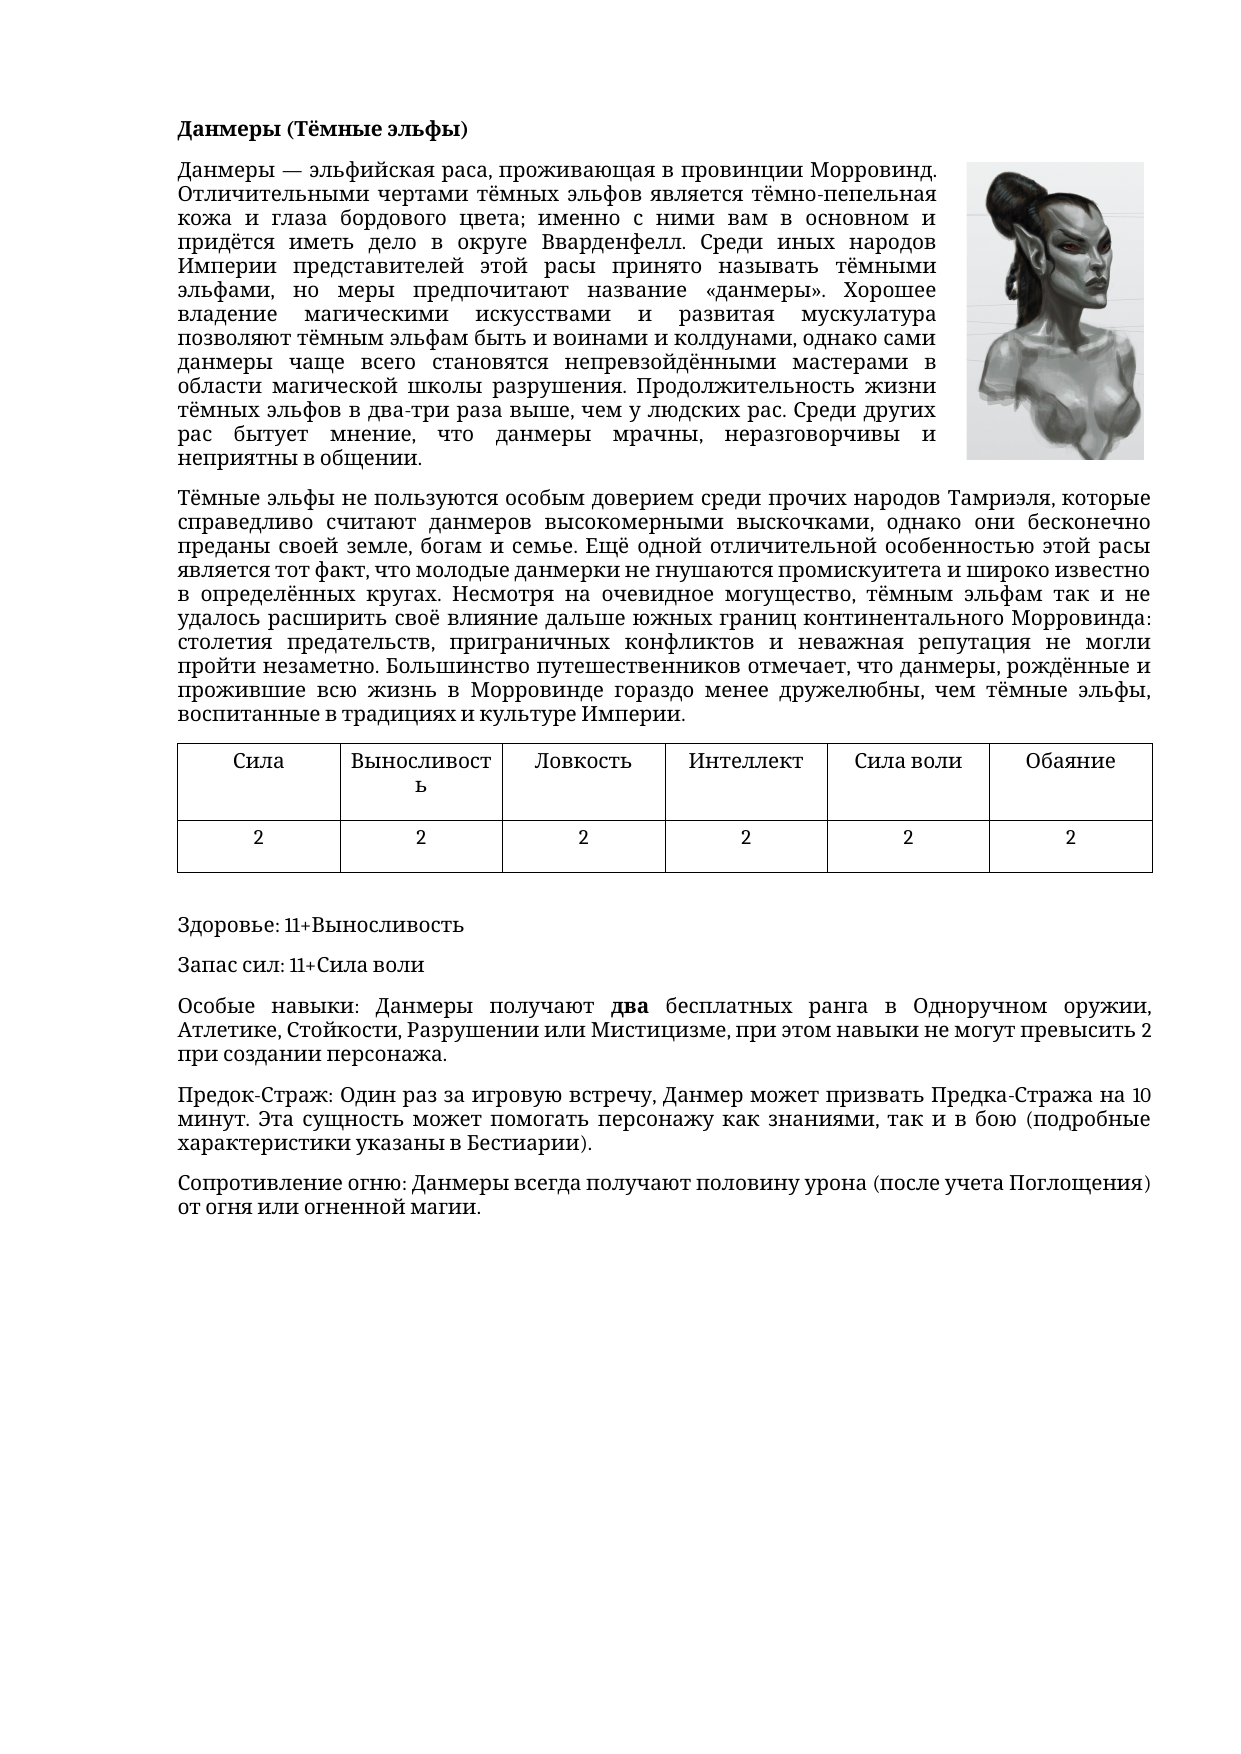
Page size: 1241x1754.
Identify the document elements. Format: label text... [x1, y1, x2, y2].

table_cell 2 [828, 821, 989, 872]
table_header Обаяние [990, 744, 1152, 820]
table_cell 2 [666, 821, 827, 872]
table_cell 2 [341, 821, 502, 872]
text Данмеры (Тёмные эльфы) [177, 118, 1152, 142]
text Тёмные эльфы не пользуются особым доверием среди прочих народов Тамриэля, которые справедливо считают данмеров высокомерными выскочками, однако они бесконечно преданы своей земле, богам и семье. Ещё одной отличительной особенностью этой расы является тот факт, что молодые данмерки не гнушаются промискуитета и широко известно в определённых кругах. Несмотря на очевидное могущество, тёмным эльфам так и не удалось расширить своё влияние дальше южных границ континентального Морровинда: столетия предательств, приграничных конфликтов и неважная репутация не могли пройти незаметно. Большинство путешественников отмечает, что данмеры, рождённые и прожившие всю жизнь в Морровинде гораздо менее дружелюбны, чем тёмные эльфы, воспитанные в традициях и культуре Империи. [177, 487, 1152, 726]
table_header Интеллект [666, 744, 827, 820]
table_cell 2 [990, 821, 1152, 872]
text Здоровье: 11+Выносливость [177, 913, 1152, 937]
table_header Сила воли [828, 744, 989, 820]
table_cell 2 [503, 821, 665, 872]
text Предок-Страж: Один раз за игровую встречу, Данмер может призвать Предка-Стража на 10 минут. Эта сущность может помогать персонажу как знаниями, так и в бою (подробные характеристики указаны в Бестиарии). [177, 1083, 1152, 1155]
picture [966, 162, 1144, 460]
text Особые навыки: Данмеры получают два бесплатных ранга в Одноручном оружии, Атлетике, Стойкости, Разрушении или Мистицизме, при этом навыки не могут превысить 2 при создании персонажа. [177, 995, 1152, 1067]
table_header Сила [178, 744, 340, 820]
text Запас сил: 11+Сила воли [177, 954, 1152, 978]
table_cell 2 [178, 821, 340, 872]
text Данмеры — эльфийская раса, проживающая в провинции Морровинд. Отличительными чертами тёмных эльфов является тёмно-пепельная кожа и глаза бордового цвета; именно с ними вам в основном и придётся иметь дело в округе Вварденфелл. Среди иных народов Империи представителей этой расы принято называть тёмными эльфами, но меры предпочитают название «данмеры». Хорошее владение магическими искусствами и развитая мускулатура позволяют тёмным эльфам быть и воинами и колдунами, однако сами данмеры чаще всего становятся непревзойдёнными мастерами в области магической школы разрушения. Продолжительность жизни тёмных эльфов в два-три раза выше, чем у людских рас. Среди других рас бытует мнение, что данмеры мрачны, неразговорчивы и неприятны в общении. [177, 159, 1152, 470]
text Сопротивление огню: Данмеры всегда получают половину урона (после учета Поглощения) от огня или огненной магии. [177, 1172, 1152, 1220]
table_header Выносливость [341, 744, 502, 820]
table_header Ловкость [503, 744, 665, 820]
